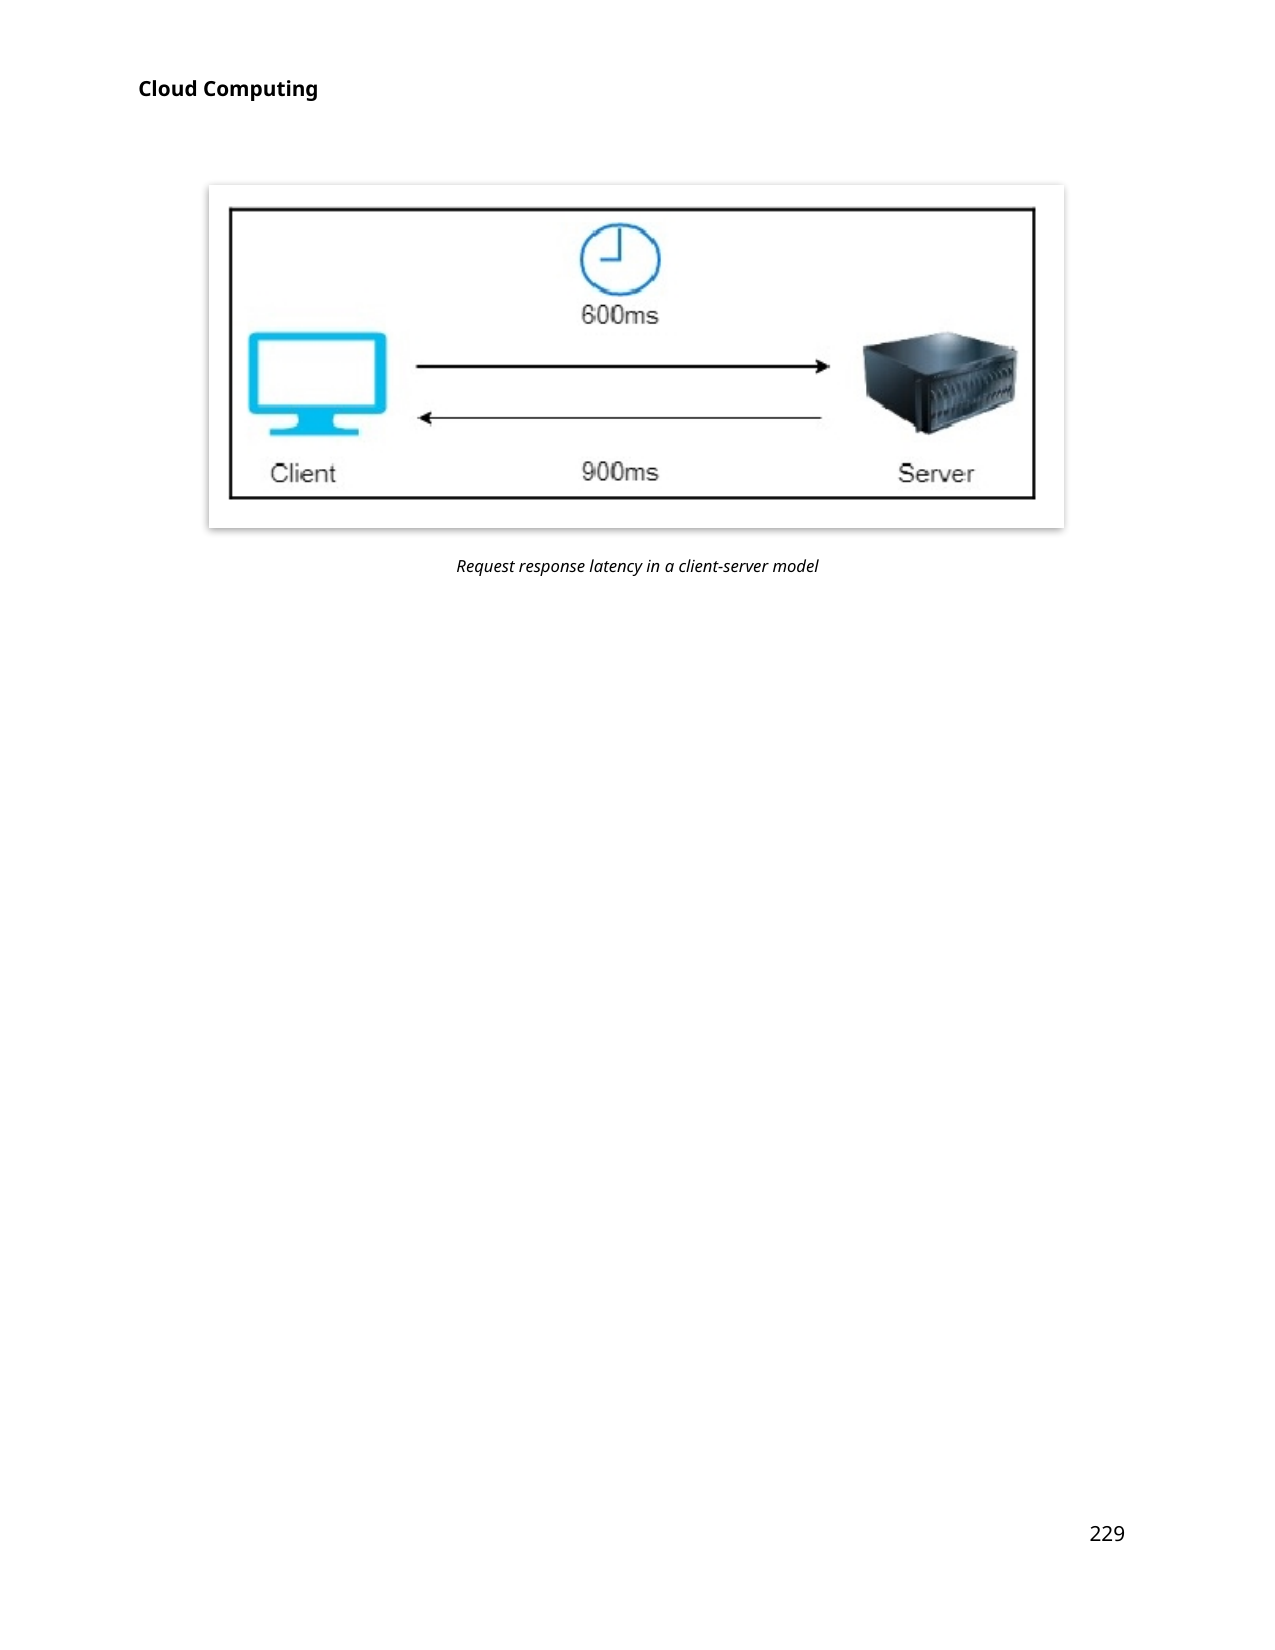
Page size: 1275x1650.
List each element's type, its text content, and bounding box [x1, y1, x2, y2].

text Request response latency in a client-server model [150, 555, 1125, 577]
picture [223, 199, 1049, 514]
